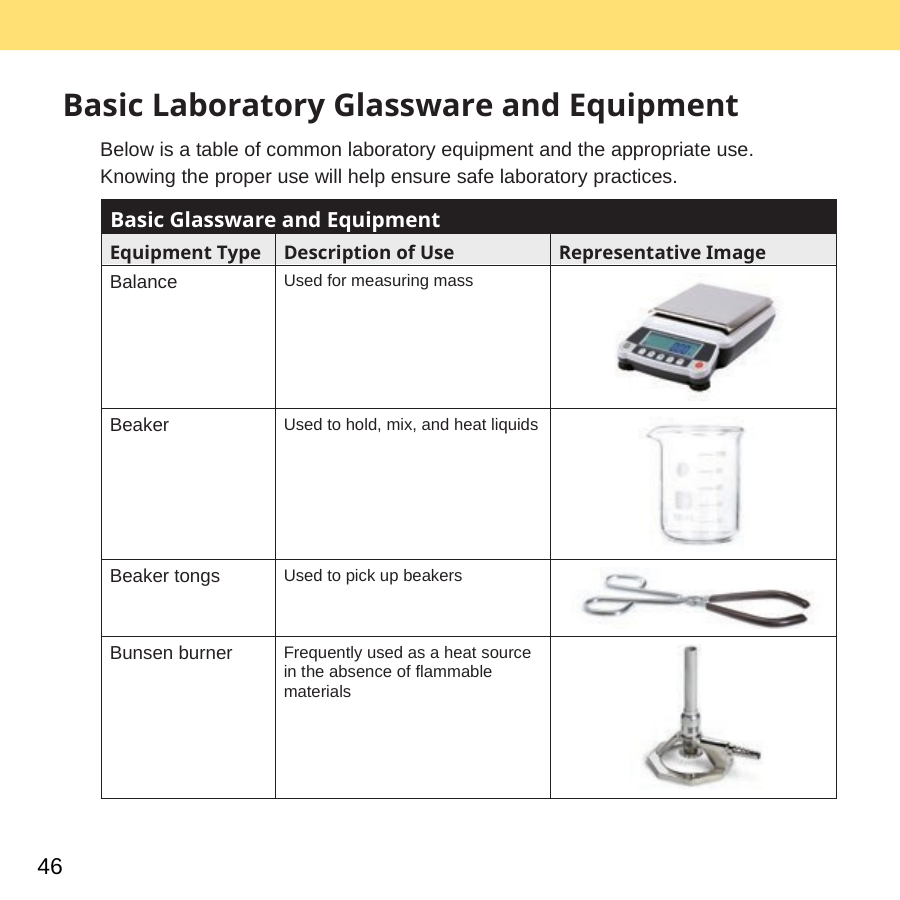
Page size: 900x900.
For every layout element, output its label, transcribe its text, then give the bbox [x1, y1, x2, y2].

table_cell [551, 266, 836, 408]
table_cell Beaker tongs [102, 560, 275, 636]
picture [571, 567, 824, 629]
table_cell Beaker [102, 409, 275, 559]
table_cell Representative Image [551, 234, 836, 264]
table_cell Used for measuring mass [276, 266, 550, 408]
table_cell Description of Use [276, 234, 550, 264]
picture [629, 644, 770, 791]
picture [638, 416, 756, 552]
table_cell Bunsen burner [102, 637, 275, 798]
text Below is a table of common laboratory equipment and the appropriate use. Knowing the proper use will help ensure safe laboratory practices. [100, 138, 807, 187]
table_cell [551, 560, 836, 636]
table_cell Used to hold, mix, and heat liquids [276, 409, 550, 559]
table_cell Frequently used as a heat source in the absence of flammable materials [276, 637, 550, 798]
table_cell Equipment Type [102, 234, 275, 264]
picture [613, 273, 786, 401]
table_header Basic Glassware and Equipment [101, 199, 837, 234]
subtitle Basic Laboratory Glassware and Equipment [62, 83, 900, 126]
table_cell [551, 409, 836, 559]
table_cell [551, 637, 836, 798]
table_cell Balance [102, 266, 275, 408]
table_cell Used to pick up beakers [276, 560, 550, 636]
